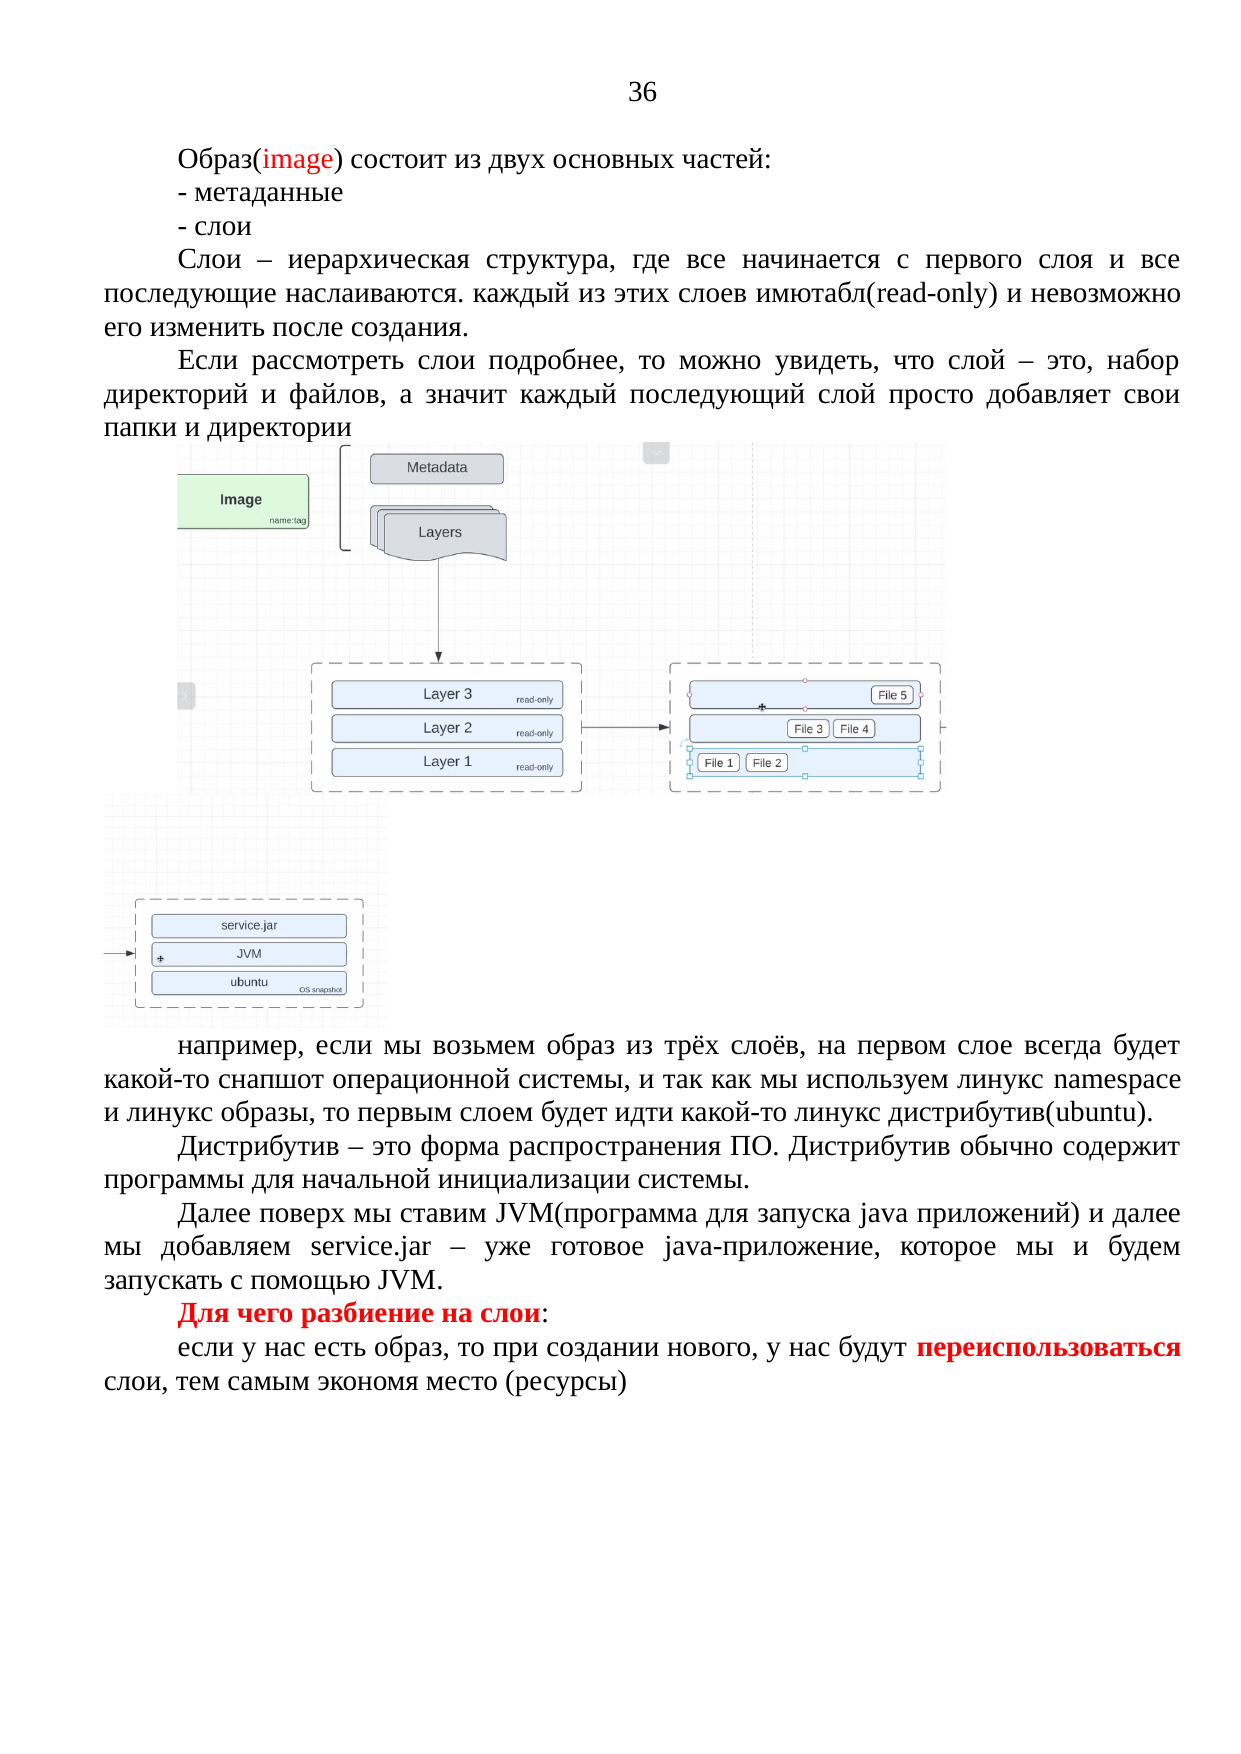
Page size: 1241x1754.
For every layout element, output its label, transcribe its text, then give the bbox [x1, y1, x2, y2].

text - слои [103, 208, 1181, 242]
text Образ(image) состоит из двух основных частей: [103, 141, 1181, 174]
text Далее поверх мы ставим JVM(программа для запуска java приложений) и далее мы добавляем service.jar – уже готовое java-приложение, которое мы и будем запускать с помощью JVM. [103, 1195, 1181, 1296]
text - метаданные [103, 174, 1181, 208]
picture [103, 442, 947, 1028]
text Слои – иерархическая структура, где все начинается с первого слоя и все последующие наслаиваются. каждый из этих слоев имютабл(read-only) и невозможно его изменить после создания. [103, 242, 1181, 342]
text Дистрибутив – это форма распространения ПО. Дистрибутив обычно содержит программы для начальной инициализации системы. [103, 1128, 1181, 1195]
text например, если мы возьмем образ из трёх слоёв, на первом слое всегда будет какой-то снапшот операционной системы, и так как мы используем линукс namespace и линукс образы, то первым слоем будет идти какой-то линукс дистрибутив(ubuntu). [103, 1027, 1181, 1128]
text Для чего разбиение на слои: [103, 1296, 1181, 1329]
text если у нас есть образ, то при создании нового, у нас будут переиспользоваться слои, тем самым экономя место (ресурсы) [103, 1329, 1181, 1396]
text Если рассмотреть слои подробнее, то можно увидеть, что слой – это, набор директорий и файлов, а значит каждый последующий слой просто добавляет свои папки и директории [103, 342, 1181, 443]
